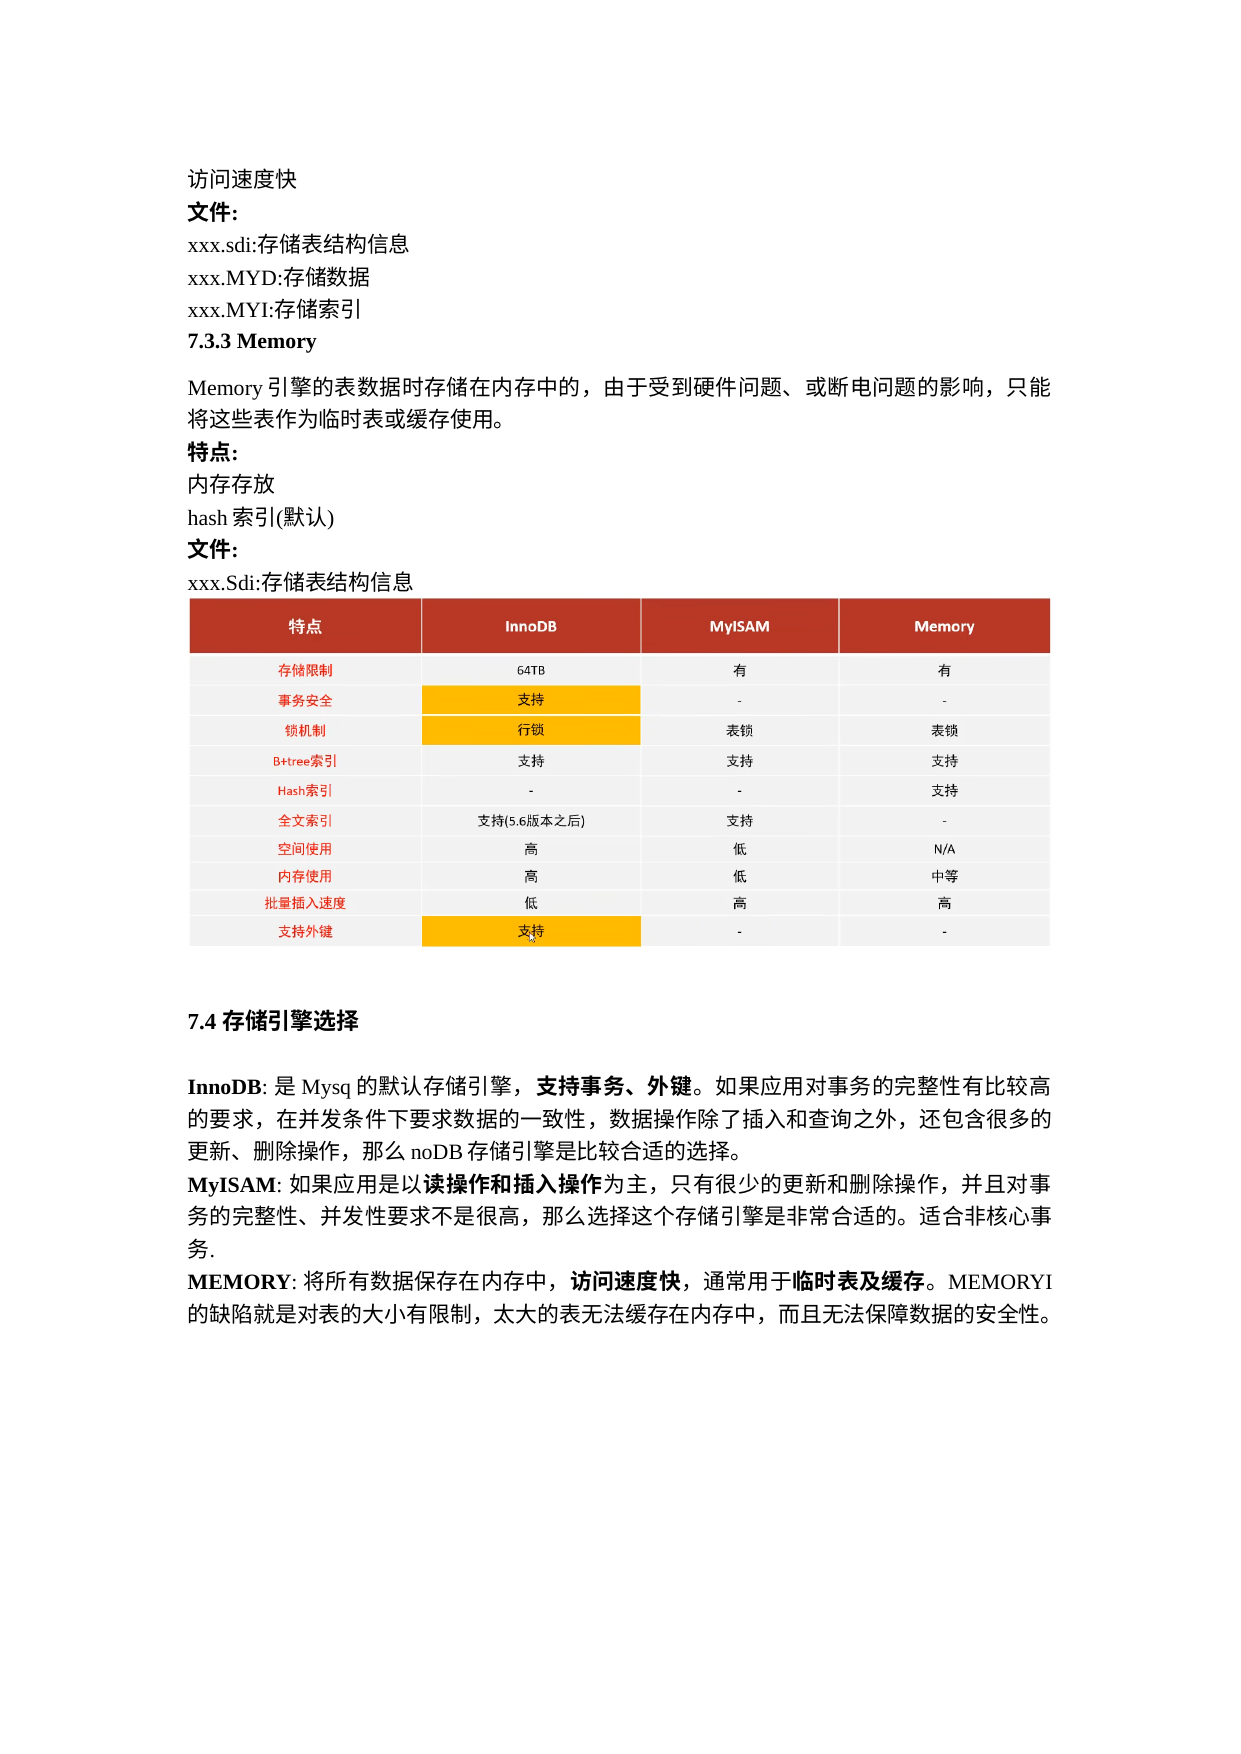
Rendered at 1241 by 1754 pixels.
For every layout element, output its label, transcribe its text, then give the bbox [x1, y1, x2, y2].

text xxx.Sdi:存储表结构信息 [187, 564, 1053, 597]
text MyISAM: 如果应用是以读操作和插入操作为主，只有很少的更新和删除操作，并且对事务的完整性、并发性要求不是很高，那么选择这个存储引擎是非常合适的。适合非核心事务. [187, 1166, 1053, 1264]
subtitle 7.4 存储引擎选择 [187, 987, 1053, 1052]
text InnoDB: 是Mysq的默认存储引擎，支持事务、外键。如果应用对事务的完整性有比较高的要求，在并发条件下要求数据的一致性，数据操作除了插入和查询之外，还包含很多的更新、删除操作，那么noDB存储引擎是比较合适的选择。 [187, 1069, 1053, 1166]
text 文件: [187, 194, 1053, 227]
text xxx.MYI:存储索引 [187, 292, 1053, 324]
text MEMORY: 将所有数据保存在内存中，访问速度快，通常用于临时表及缓存。MEMORYI的缺陷就是对表的大小有限制，太大的表无法缓存在内存中，而且无法保障数据的安全性。 [187, 1264, 1053, 1329]
text hash索引(默认) [187, 499, 1053, 532]
text 文件: [187, 532, 1053, 564]
text 访问速度快 [187, 162, 1053, 194]
text xxx.MYD:存储数据 [187, 259, 1053, 292]
subtitle 7.3.3 Memory [187, 324, 1053, 357]
text Memory引擎的表数据时存储在内存中的，由于受到硬件问题、或断电问题的影响，只能将这些表作为临时表或缓存使用。 [187, 369, 1053, 434]
text 特点: [187, 434, 1053, 467]
picture [187, 597, 1053, 947]
text xxx.sdi:存储表结构信息 [187, 227, 1053, 259]
text 内存存放 [187, 467, 1053, 499]
